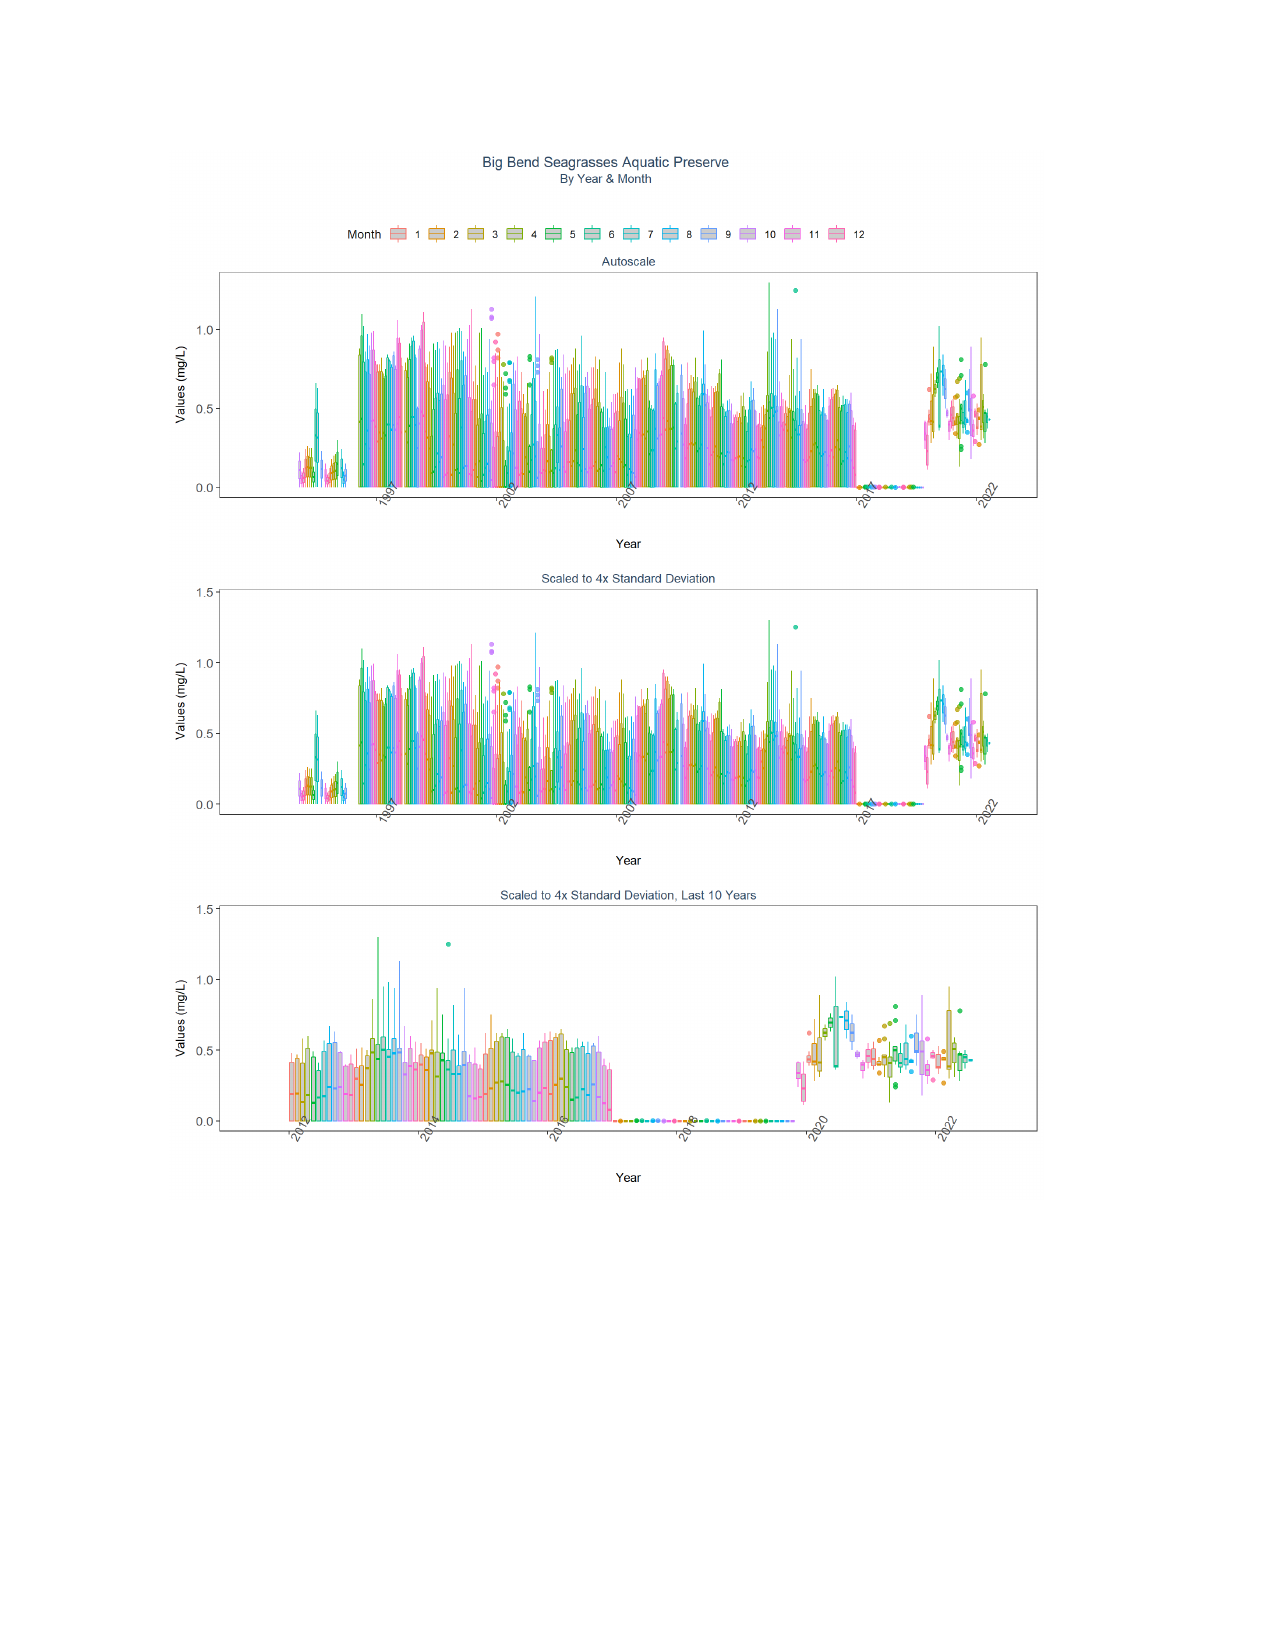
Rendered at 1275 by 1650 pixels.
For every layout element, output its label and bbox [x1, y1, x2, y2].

picture [168, 150, 1044, 1200]
